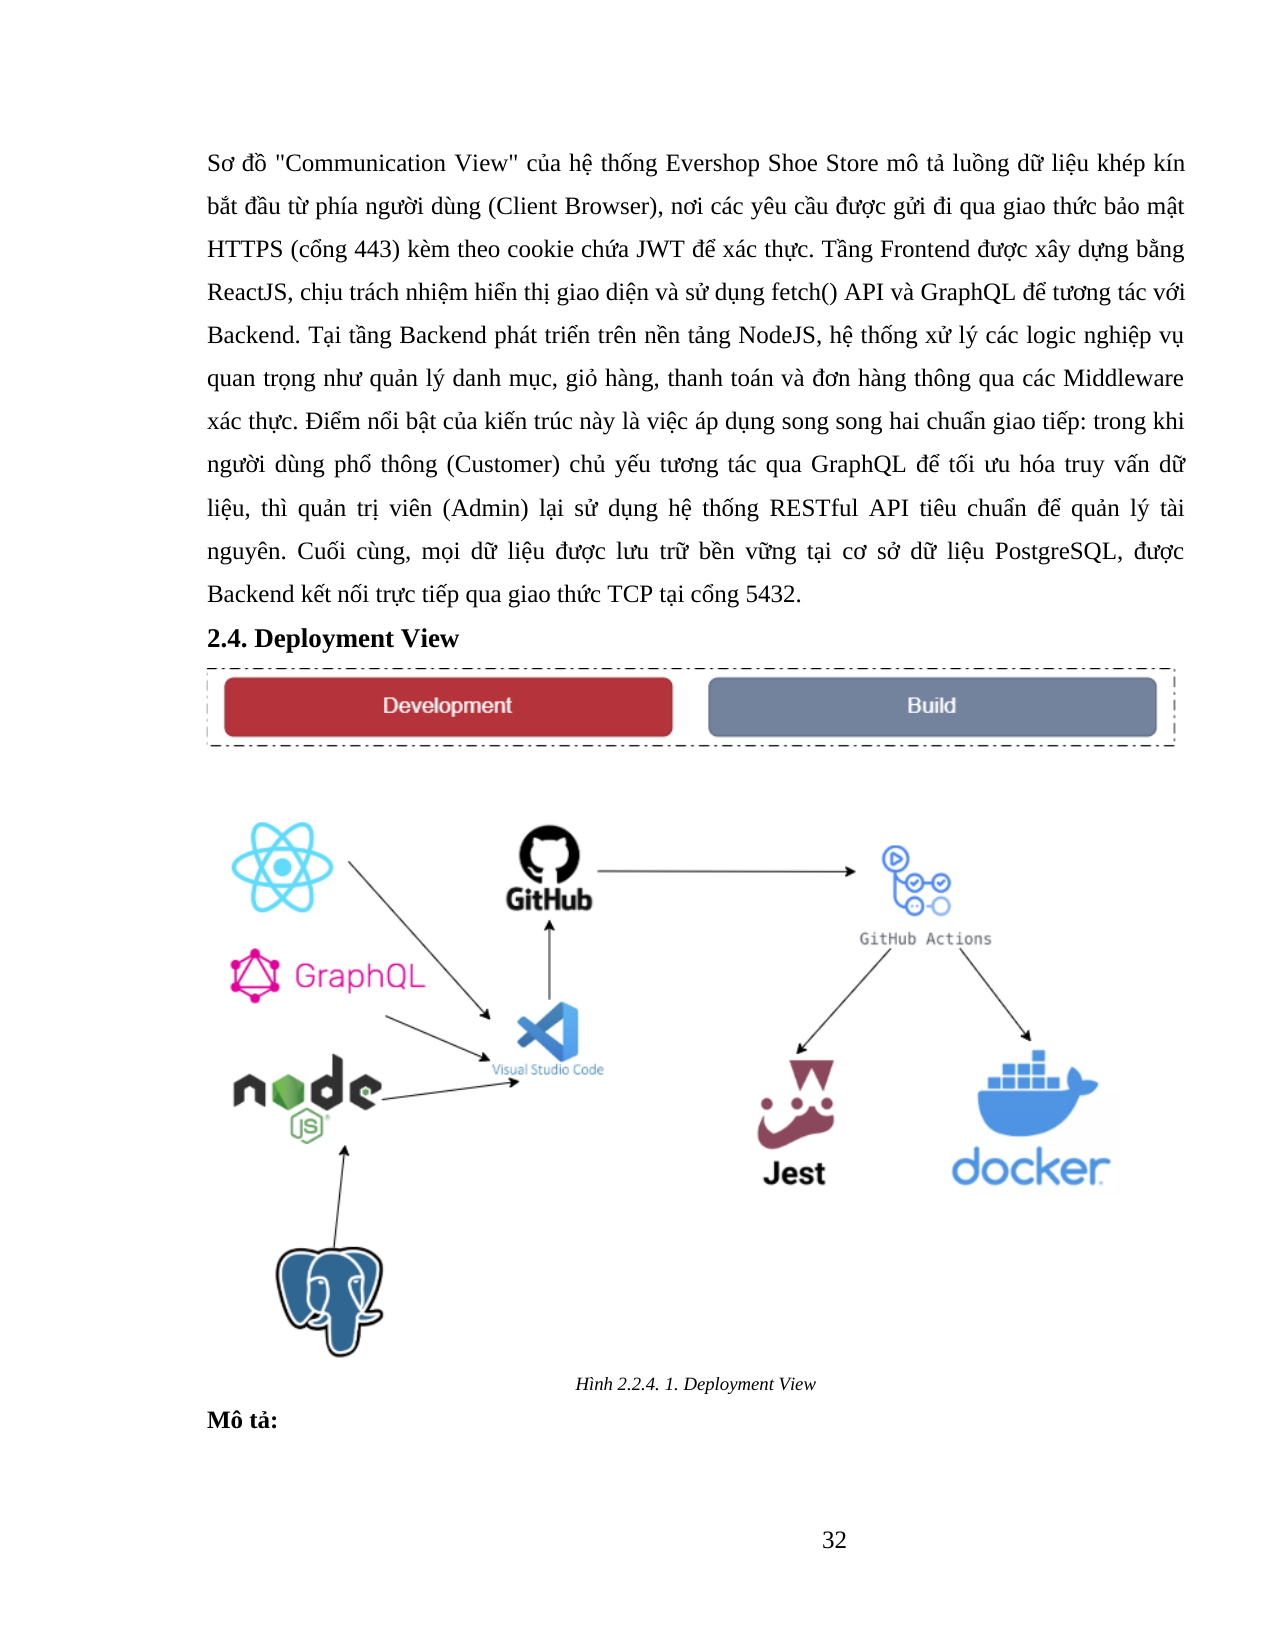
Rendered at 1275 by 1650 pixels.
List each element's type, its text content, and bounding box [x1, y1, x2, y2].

text Hình 2.2.4. 1. Deployment View [207, 1373, 1186, 1394]
subtitle 2.4. Deployment View [207, 622, 1186, 653]
picture [206, 668, 1176, 1359]
text Sơ đồ "Communication View" của hệ thống Evershop Shoe Store mô tả luồng dữ liệu khép kín bắt đầu từ phía người dùng (Client Browser), nơi các yêu cầu được gửi đi qua giao thức bảo mật HTTPS (cổng 443) kèm theo cookie chứa JWT để xác thực. Tầng Frontend được xây dựng bằng ReactJS, chịu trách nhiệm hiển thị giao diện và sử dụng fetch() API và GraphQL để tương tác với Backend. Tại tầng Backend phát triển trên nền tảng NodeJS, hệ thống xử lý các logic nghiệp vụ quan trọng như quản lý danh mục, giỏ hàng, thanh toán và đơn hàng thông qua các Middleware xác thực. Điểm nổi bật của kiến trúc này là việc áp dụng song song hai chuẩn giao tiếp: trong khi người dùng phổ thông (Customer) chủ yếu tương tác qua GraphQL để tối ưu hóa truy vấn dữ liệu, thì quản trị viên (Admin) lại sử dụng hệ thống RESTful API tiêu chuẩn để quản lý tài nguyên. Cuối cùng, mọi dữ liệu được lưu trữ bền vững tại cơ sở dữ liệu PostgreSQL, được Backend kết nối trực tiếp qua giao thức TCP tại cổng 5432. [207, 148, 1186, 608]
text Mô tả: [207, 1405, 1186, 1434]
